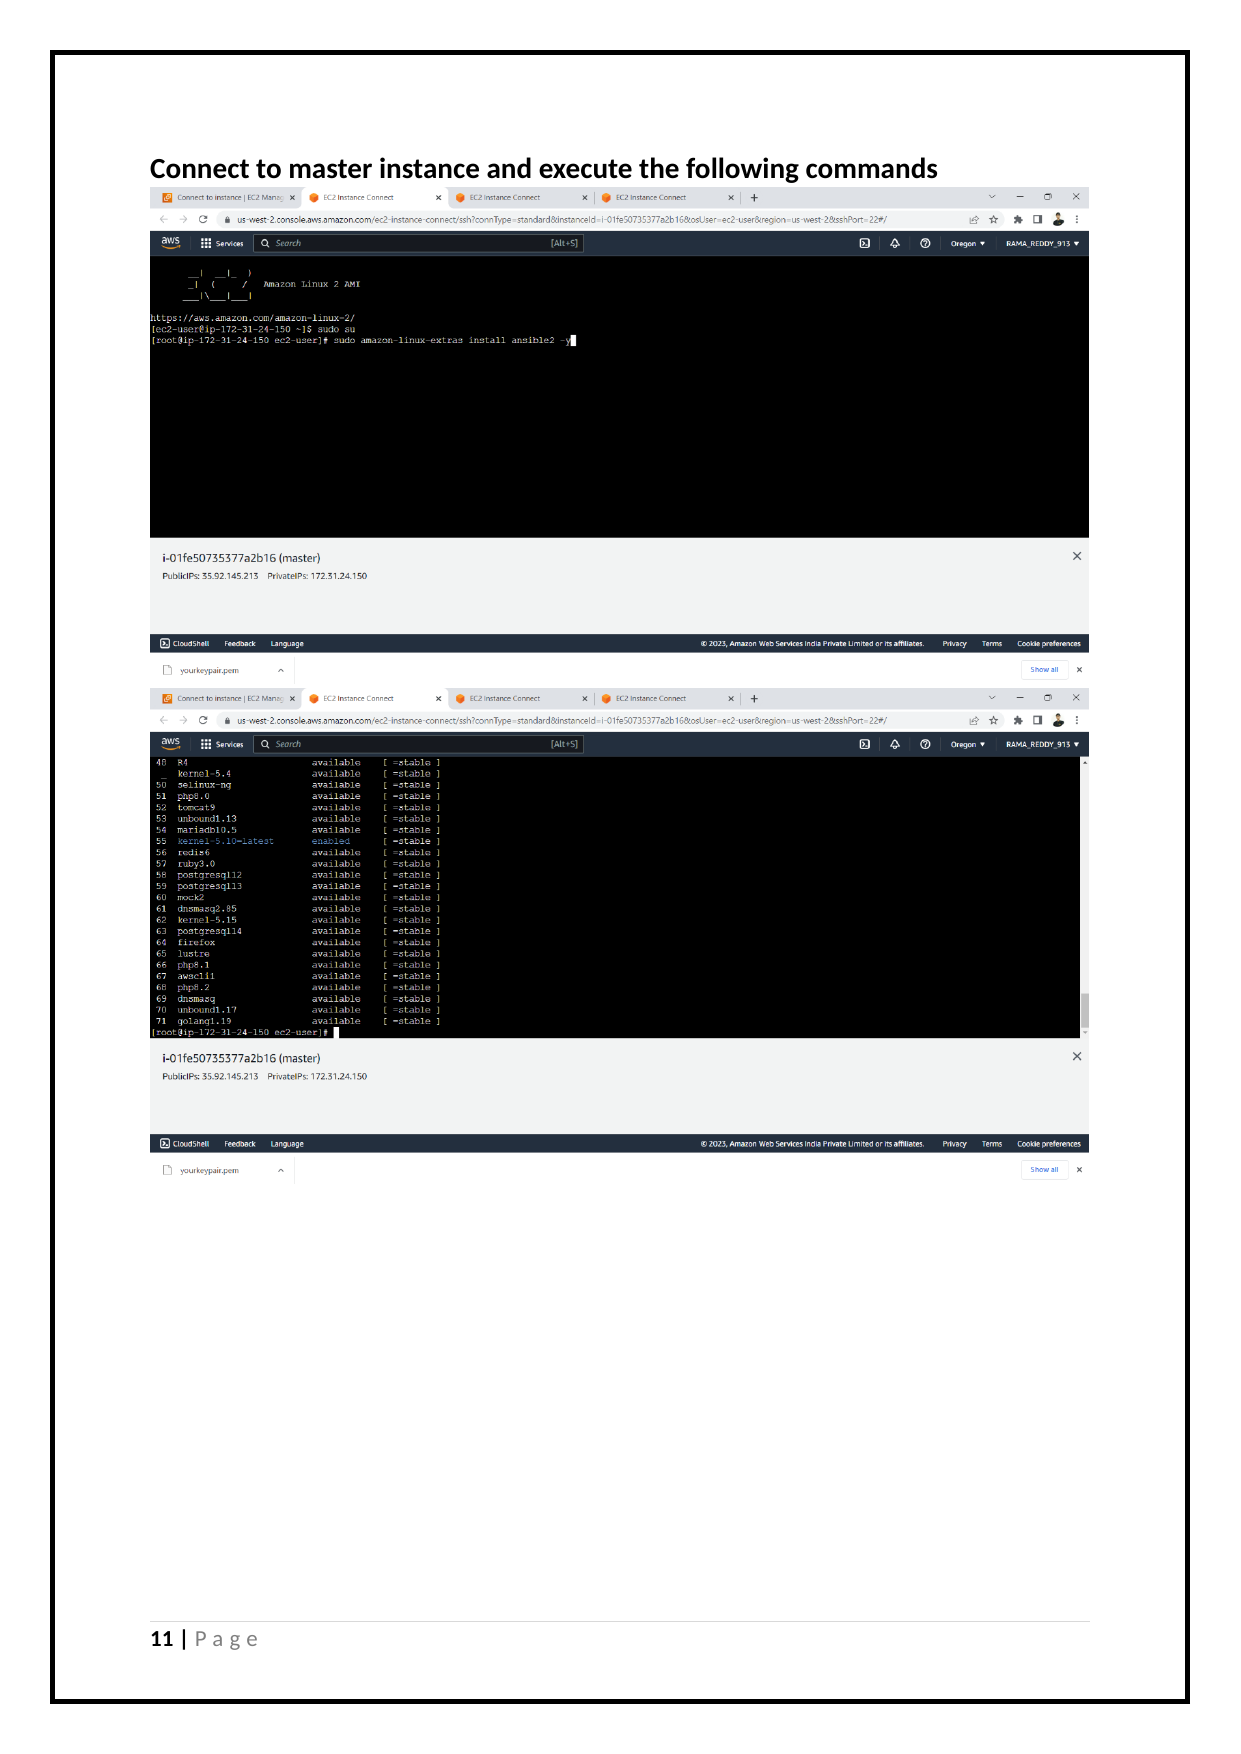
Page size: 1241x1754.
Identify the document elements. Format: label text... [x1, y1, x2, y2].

picture [150, 688, 1089, 1187]
picture [150, 187, 1089, 687]
